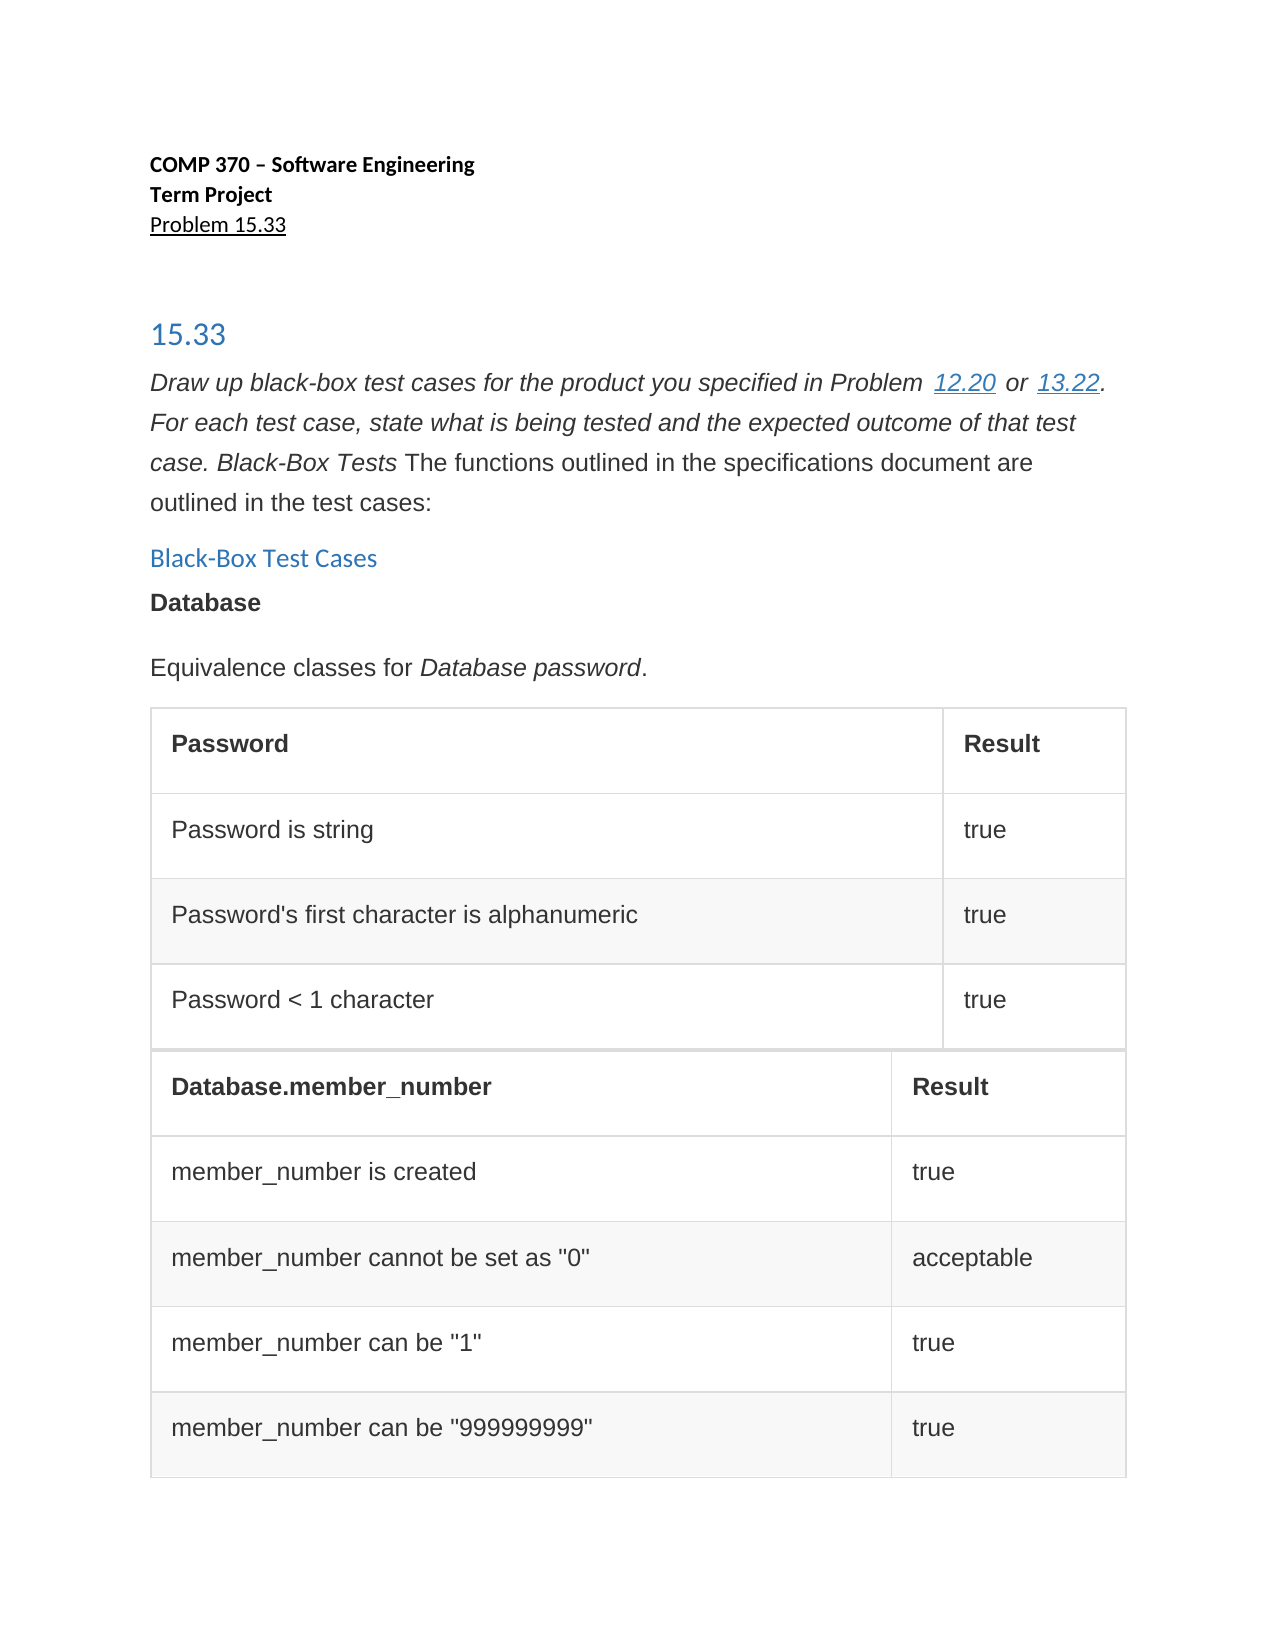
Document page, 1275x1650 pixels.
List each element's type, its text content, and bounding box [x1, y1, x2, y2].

table_cell true [944, 965, 1125, 1048]
table_cell true [944, 794, 1125, 878]
text Database [150, 577, 1125, 617]
table_cell true [892, 1137, 1125, 1221]
table_cell member_number cannot be set as "0" [152, 1222, 891, 1306]
text Draw up black-box test cases for the product you specified in Problem 12.20 or 13.22. For each test case, state what is being tested and the expected outcome of that test case. Black-Box Tests The functions outlined in the specifications document are outlined in the test cases: [150, 356, 1125, 516]
table_cell Password is string [152, 794, 942, 878]
table_cell true [892, 1307, 1125, 1391]
table_cell true [892, 1393, 1125, 1476]
table_cell member_number is created [152, 1137, 891, 1221]
text Equivalence classes for Database password. [150, 642, 1125, 682]
table_header Password [152, 709, 942, 792]
subtitle 15.33 [150, 312, 1125, 353]
table_cell Password < 1 character [152, 965, 942, 1048]
text COMP 370 – Software Engineering Term Project Problem 15.33 [150, 150, 1125, 238]
table_header Database.member_number [152, 1052, 891, 1135]
table_cell true [944, 879, 1125, 963]
subtitle Black-Box Test Cases [150, 541, 1125, 574]
table_header Result [892, 1052, 1125, 1135]
table_cell member_number can be "1" [152, 1307, 891, 1391]
table_cell Password's first character is alphanumeric [152, 879, 942, 963]
table_header Result [944, 709, 1125, 792]
table_cell acceptable [892, 1222, 1125, 1306]
table_cell member_number can be "999999999" [152, 1393, 891, 1476]
